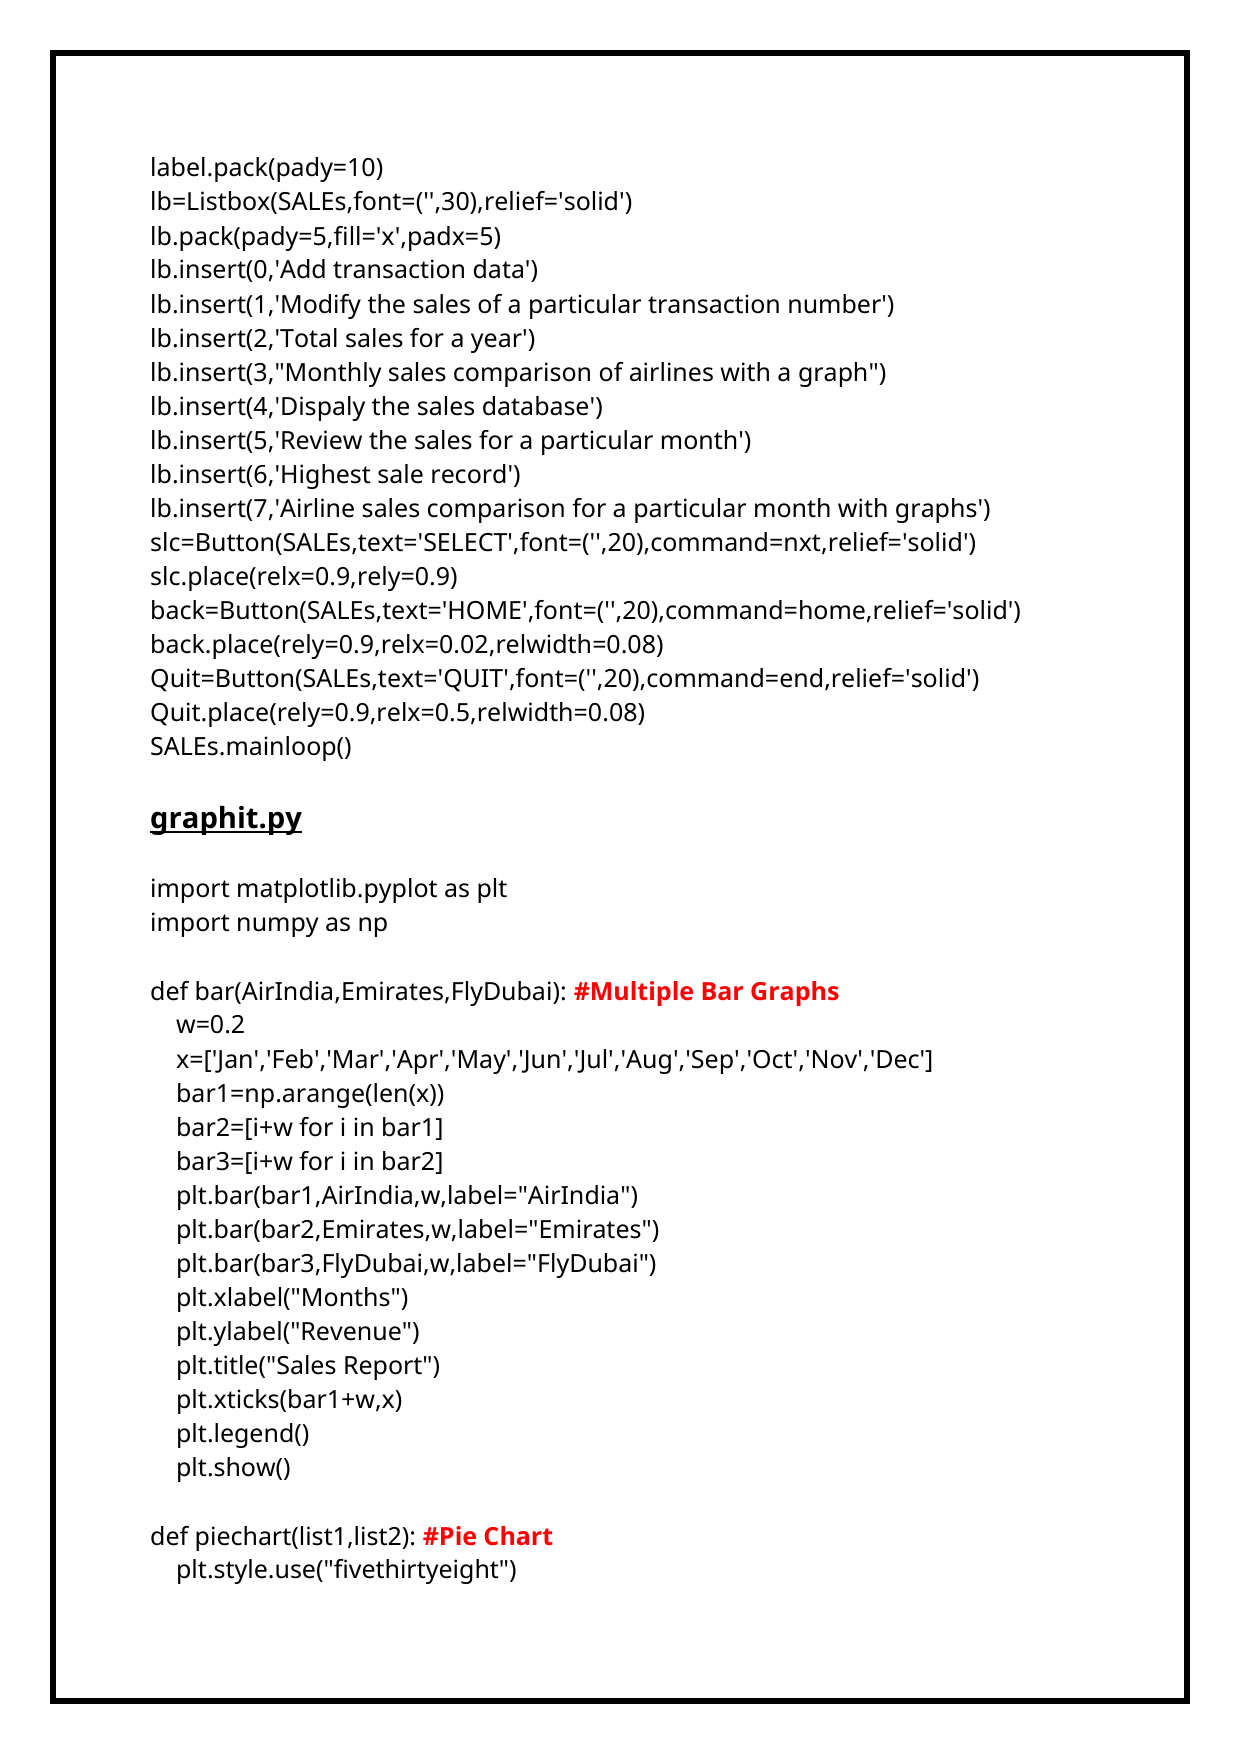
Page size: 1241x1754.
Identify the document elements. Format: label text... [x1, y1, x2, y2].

text lb.insert(0,'Add transaction data') [150, 252, 1090, 286]
text lb=Listbox(SALEs,font=('',30),relief='solid') [150, 184, 1090, 218]
text Quit.place(rely=0.9,relx=0.5,relwidth=0.08) [150, 695, 1090, 729]
text lb.insert(1,'Modify the sales of a particular transaction number') [150, 286, 1090, 320]
text bar1=np.arange(len(x)) [150, 1075, 1090, 1109]
text label.pack(pady=10) [150, 150, 1090, 184]
text graphit.py [150, 797, 1090, 837]
text slc.place(relx=0.9,rely=0.9) [150, 559, 1090, 593]
text plt.xlabel("Months") [150, 1280, 1090, 1314]
text plt.bar(bar1,AirIndia,w,label="AirIndia") [150, 1177, 1090, 1212]
text plt.bar(bar3,FlyDubai,w,label="FlyDubai") [150, 1246, 1090, 1280]
text w=0.2 [150, 1007, 1090, 1041]
text plt.style.use("fivethirtyeight") [150, 1552, 1090, 1586]
text x=['Jan','Feb','Mar','Apr','May','Jun','Jul','Aug','Sep','Oct','Nov','Dec'] [150, 1041, 1090, 1075]
text slc=Button(SALEs,text='SELECT',font=('',20),command=nxt,relief='solid') [150, 525, 1090, 559]
text lb.pack(pady=5,fill='x',padx=5) [150, 218, 1090, 252]
text lb.insert(4,'Dispaly the sales database') [150, 388, 1090, 422]
text lb.insert(5,'Review the sales for a particular month') [150, 422, 1090, 457]
text back=Button(SALEs,text='HOME',font=('',20),command=home,relief='solid') [150, 593, 1090, 627]
text bar2=[i+w for i in bar1] [150, 1109, 1090, 1143]
text plt.show() [150, 1450, 1090, 1484]
text plt.bar(bar2,Emirates,w,label="Emirates") [150, 1212, 1090, 1246]
text lb.insert(3,"Monthly sales comparison of airlines with a graph") [150, 354, 1090, 388]
text Quit=Button(SALEs,text='QUIT',font=('',20),command=end,relief='solid') [150, 661, 1090, 695]
text plt.legend() [150, 1416, 1090, 1450]
text def bar(AirIndia,Emirates,FlyDubai): #Multiple Bar Graphs [150, 973, 1090, 1007]
text lb.insert(7,'Airline sales comparison for a particular month with graphs') [150, 491, 1090, 525]
text plt.xticks(bar1+w,x) [150, 1382, 1090, 1416]
text back.place(rely=0.9,relx=0.02,relwidth=0.08) [150, 627, 1090, 661]
text lb.insert(6,'Highest sale record') [150, 457, 1090, 491]
text plt.ylabel("Revenue") [150, 1314, 1090, 1348]
text lb.insert(2,'Total sales for a year') [150, 320, 1090, 354]
text def piechart(list1,list2): #Pie Chart [150, 1518, 1090, 1552]
text import matplotlib.pyplot as plt [150, 871, 1090, 905]
text bar3=[i+w for i in bar2] [150, 1143, 1090, 1177]
text SALEs.mainloop() [150, 729, 1090, 763]
text plt.title("Sales Report") [150, 1348, 1090, 1382]
text import numpy as np [150, 905, 1090, 939]
